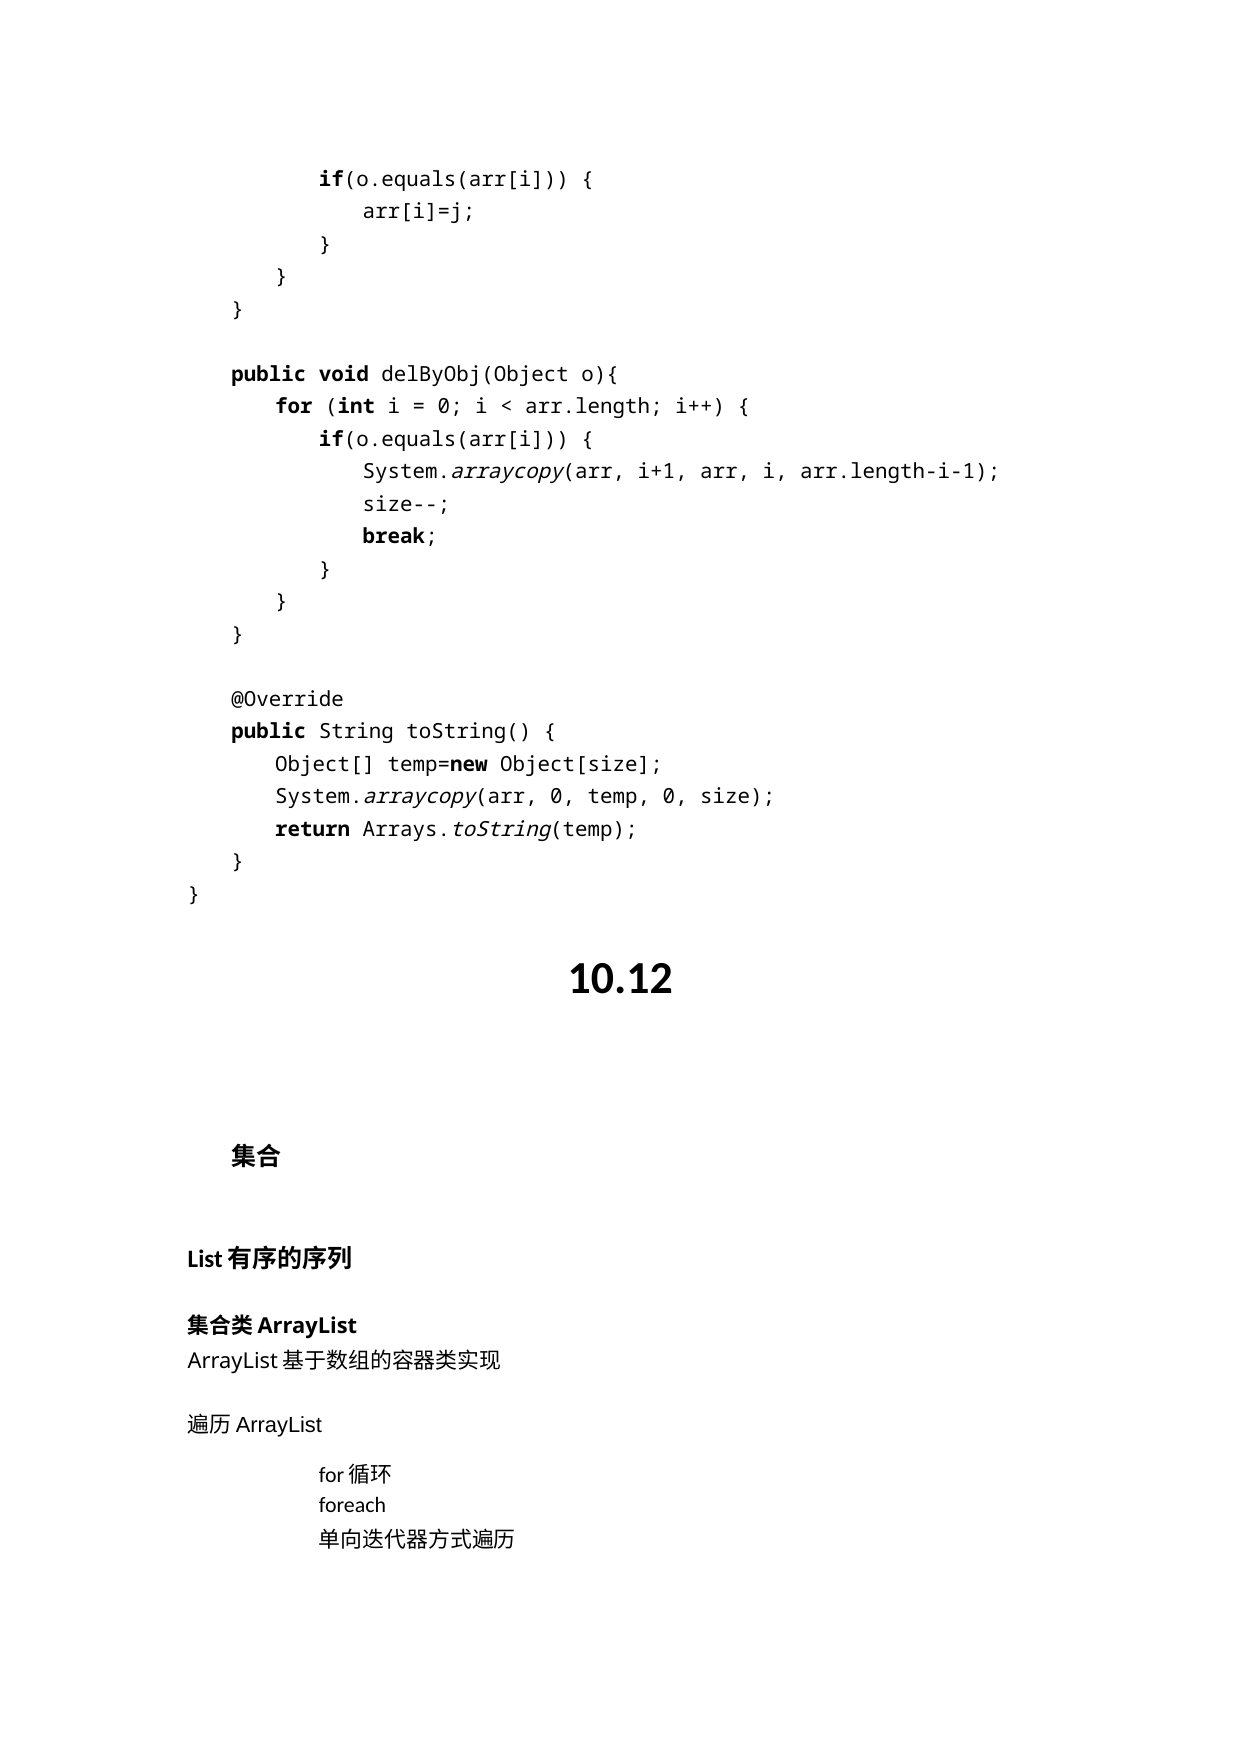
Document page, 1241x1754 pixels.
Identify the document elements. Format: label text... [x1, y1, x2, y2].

text } [187, 292, 1053, 324]
text 集合类ArrayList [187, 1307, 1053, 1340]
text break; [187, 519, 1053, 552]
list ArrayList基于数组的容器类实现 [187, 1343, 1053, 1376]
text for循环 [275, 1456, 1053, 1489]
text System.arraycopy(arr, i+1, arr, i, arr.length-i-1); [187, 454, 1053, 487]
text } [187, 844, 1053, 877]
subtitle 遍历ArrayList [187, 1407, 1053, 1439]
text @Override [187, 682, 1053, 714]
subtitle List有序的序列 [187, 1224, 1053, 1289]
text foreach [275, 1489, 1053, 1521]
subtitle 10.12 [187, 945, 1053, 1010]
text System.arraycopy(arr, 0, temp, 0, size); [187, 779, 1053, 812]
text } [187, 552, 1053, 584]
text for (int i = 0; i < arr.length; i++) { [187, 389, 1053, 422]
text public void delByObj(Object o){ [187, 357, 1053, 389]
text } [187, 617, 1053, 649]
subtitle 集合 [187, 1122, 1053, 1187]
text 单向迭代器方式遍历 [275, 1521, 1053, 1554]
text } [187, 259, 1053, 292]
text } [187, 584, 1053, 617]
text Object[] temp=new Object[size]; [187, 747, 1053, 779]
text return Arrays.toString(temp); [187, 812, 1053, 844]
text size--; [187, 487, 1053, 519]
text if(o.equals(arr[i])) { [187, 422, 1053, 454]
text public String toString() { [187, 714, 1053, 747]
text } [187, 877, 1053, 909]
text } [187, 227, 1053, 259]
text if(o.equals(arr[i])) { [187, 162, 1053, 194]
text arr[i]=j; [187, 194, 1053, 227]
